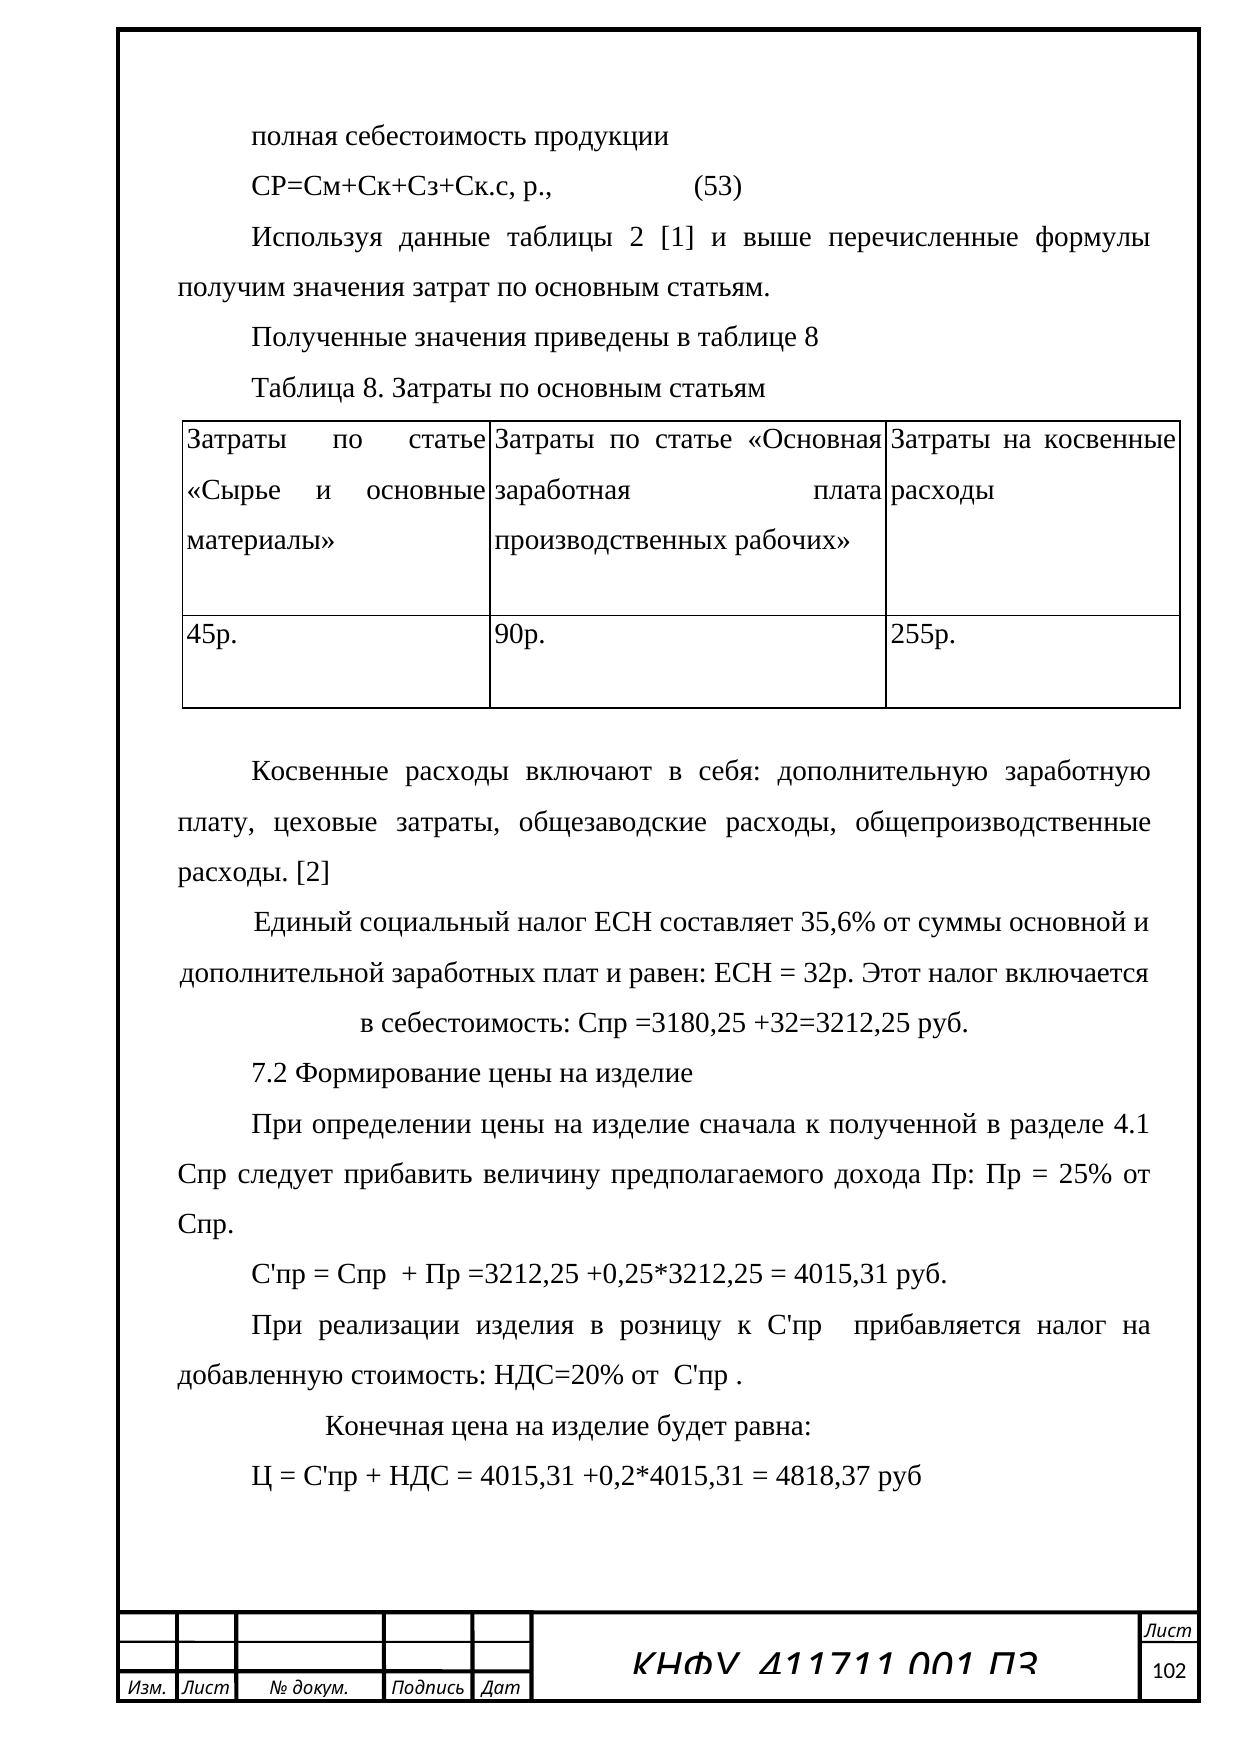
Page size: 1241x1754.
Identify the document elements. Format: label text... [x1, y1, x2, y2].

table_header Затраты по статье «Основная заработная плата производственных рабочих» [491, 422, 885, 615]
table_header Затраты на косвенные расходы [887, 422, 1179, 615]
text Конечная цена на изделие будет равна: [177, 1408, 1152, 1441]
table_cell 45р. [183, 616, 489, 707]
table_header Затраты по статье «Сырье и основные материалы» [183, 422, 489, 615]
text При реализации изделия в розницу к С'пр прибавляется налог на добавленную стоимость: НДС=20% от С'пр . [177, 1307, 1152, 1391]
text Таблица 8. Затраты по основным статьям [177, 370, 1152, 403]
text Единый социальный налог ЕСН составляет 35,6% от суммы основной и дополнительной заработных плат и равен: ЕСН = 32р. Этот налог включается в себестоимость: Спр =3180,25 +32=3212,25 руб. [177, 904, 1152, 1039]
table_cell 255р. [887, 616, 1179, 707]
text Используя данные таблицы 2 [1] и выше перечисленные формулы получим значения затрат по основным статьям. [177, 219, 1152, 303]
table_cell 90р. [491, 616, 885, 707]
text При определении цены на изделие сначала к полученной в разделе 4.1 Спр следует прибавить величину предполагаемого дохода Пр: Пр = 25% от Спр. [177, 1106, 1152, 1240]
text 7.2 Формирование цены на изделие [177, 1055, 1152, 1089]
text Полученные значения приведены в таблице 8 [177, 319, 1152, 353]
text Ц = С'пр + НДС = 4015,31 +0,2*4015,31 = 4818,37 руб [177, 1458, 1152, 1491]
text полная себестоимость продукции [177, 118, 1152, 152]
text СР=См+Ск+Сз+Ск.с, р., (53) [177, 168, 1152, 202]
text Косвенные расходы включают в себя: дополнительную заработную плату, цеховые затраты, общезаводские расходы, общепроизводственные расходы. [2] [177, 753, 1152, 888]
text С'пр = Спр + Пр =3212,25 +0,25*3212,25 = 4015,31 руб. [177, 1257, 1152, 1290]
